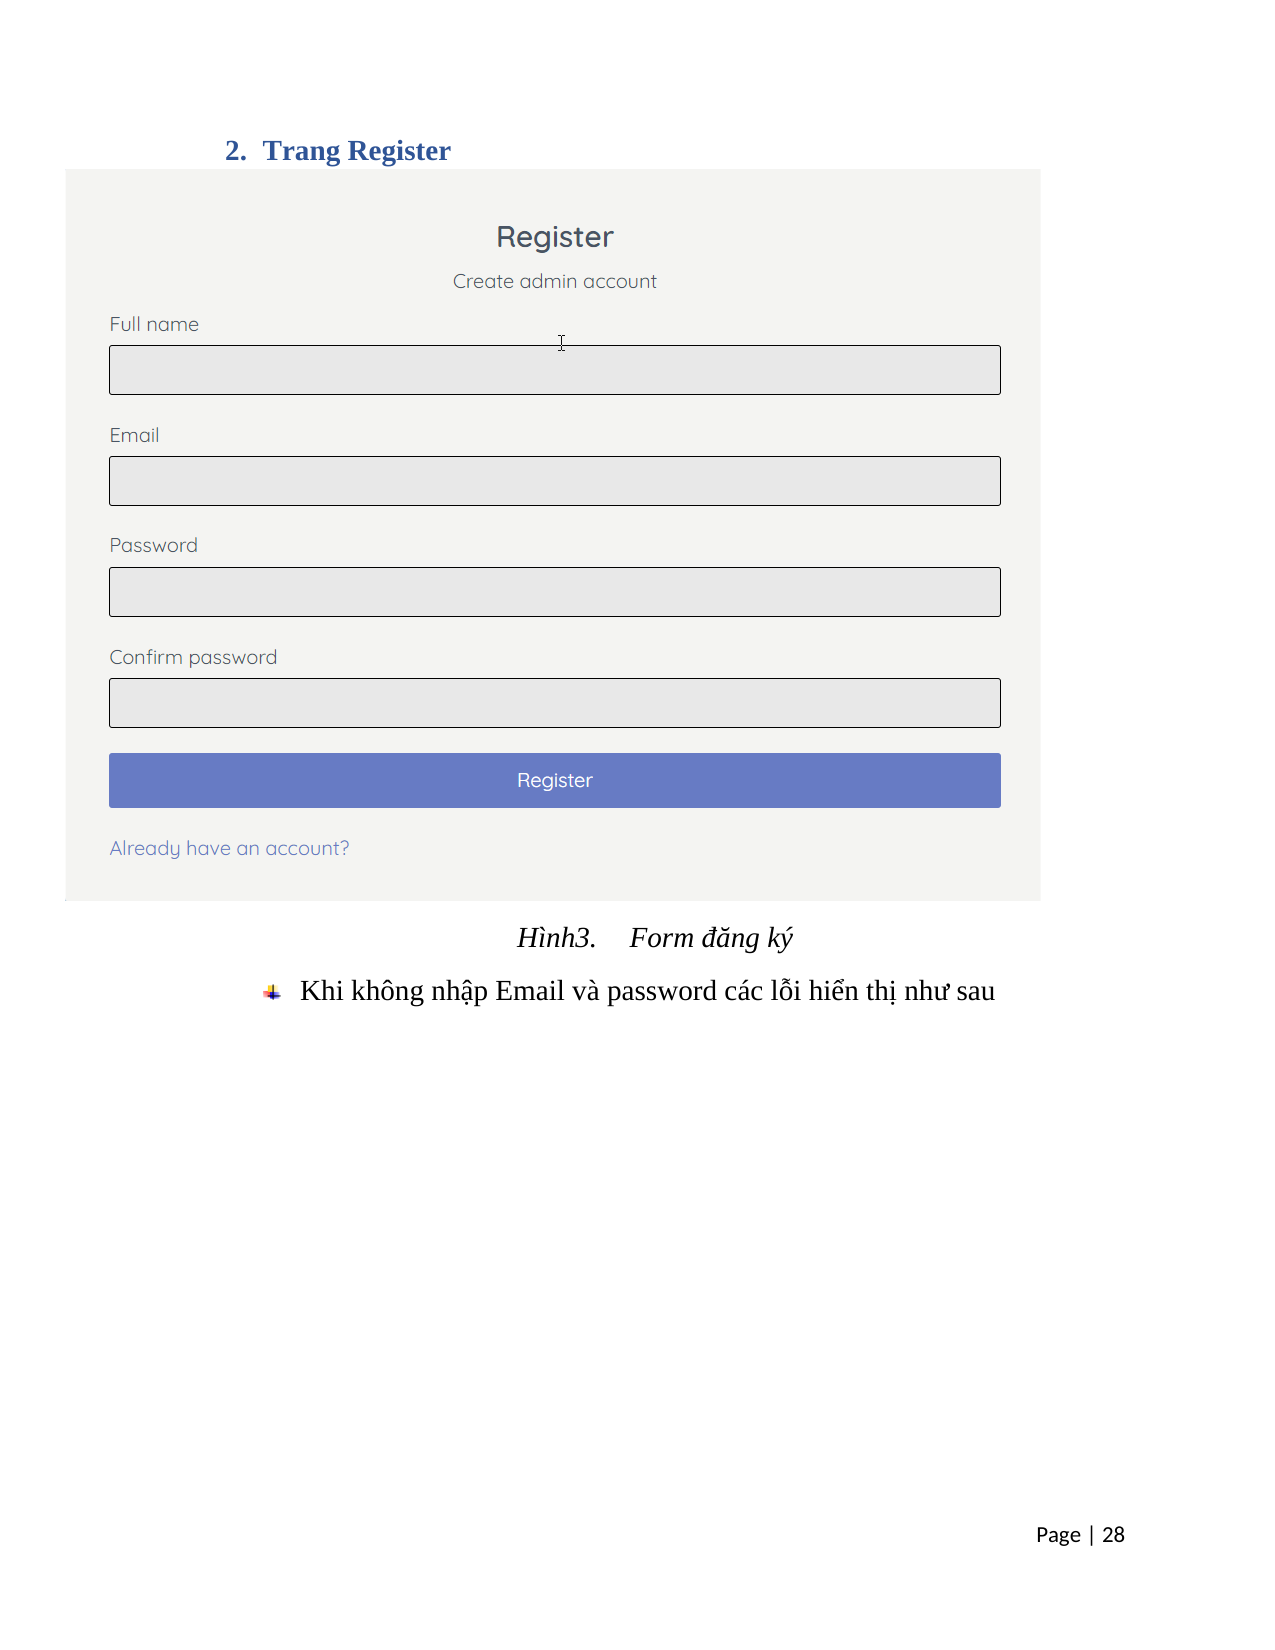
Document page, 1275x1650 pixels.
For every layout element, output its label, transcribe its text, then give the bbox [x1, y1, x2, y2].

subtitle Trang Register [225, 133, 1125, 166]
picture [65, 169, 1041, 901]
text Form đăng ký [187, 920, 1125, 953]
list Khi không nhập Email và password các lỗi hiển thị như sau [262, 973, 1125, 1006]
picture [263, 983, 281, 1000]
